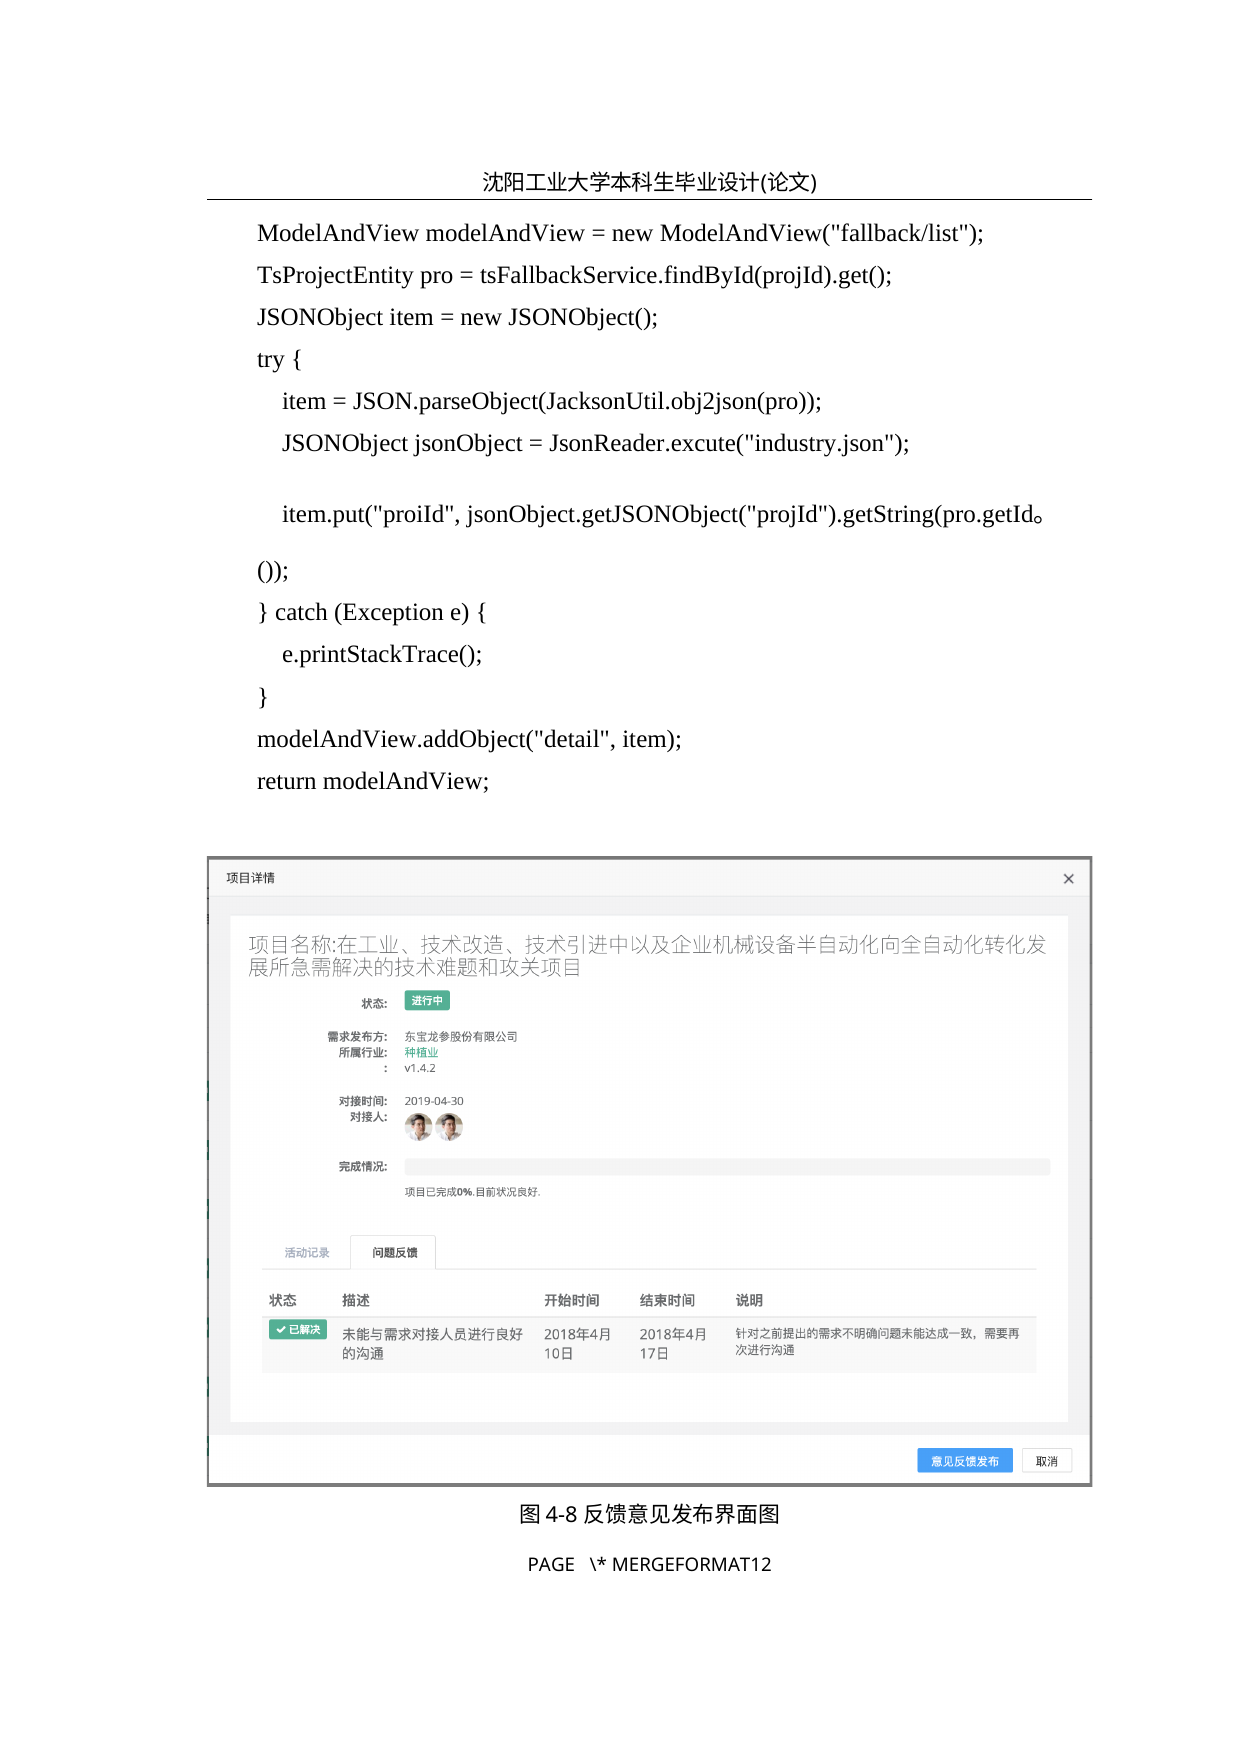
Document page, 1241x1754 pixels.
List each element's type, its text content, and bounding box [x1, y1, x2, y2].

text 图4-8 反馈意见发布界面图 [207, 1496, 1092, 1529]
picture [206, 856, 1093, 1487]
text ModelAndView modelAndView = new ModelAndView("fallback/list"); TsProjectEntity pro = tsFallbackService.findById(projId).get(); JSONObject item = new JSONObject(); try { item = JSON.parseObject(JacksonUtil.obj2json(pro)); JSONObject jsonObject = JsonReader.excute("industry.json"); item.put("proiId", jsonObject.getJSONObject("projId").getString(pro.getId。 ()); } catch (Exception e) { e.printStackTrace(); } modelAndView.addObject("detail", item); return modelAndView; [257, 216, 1092, 797]
